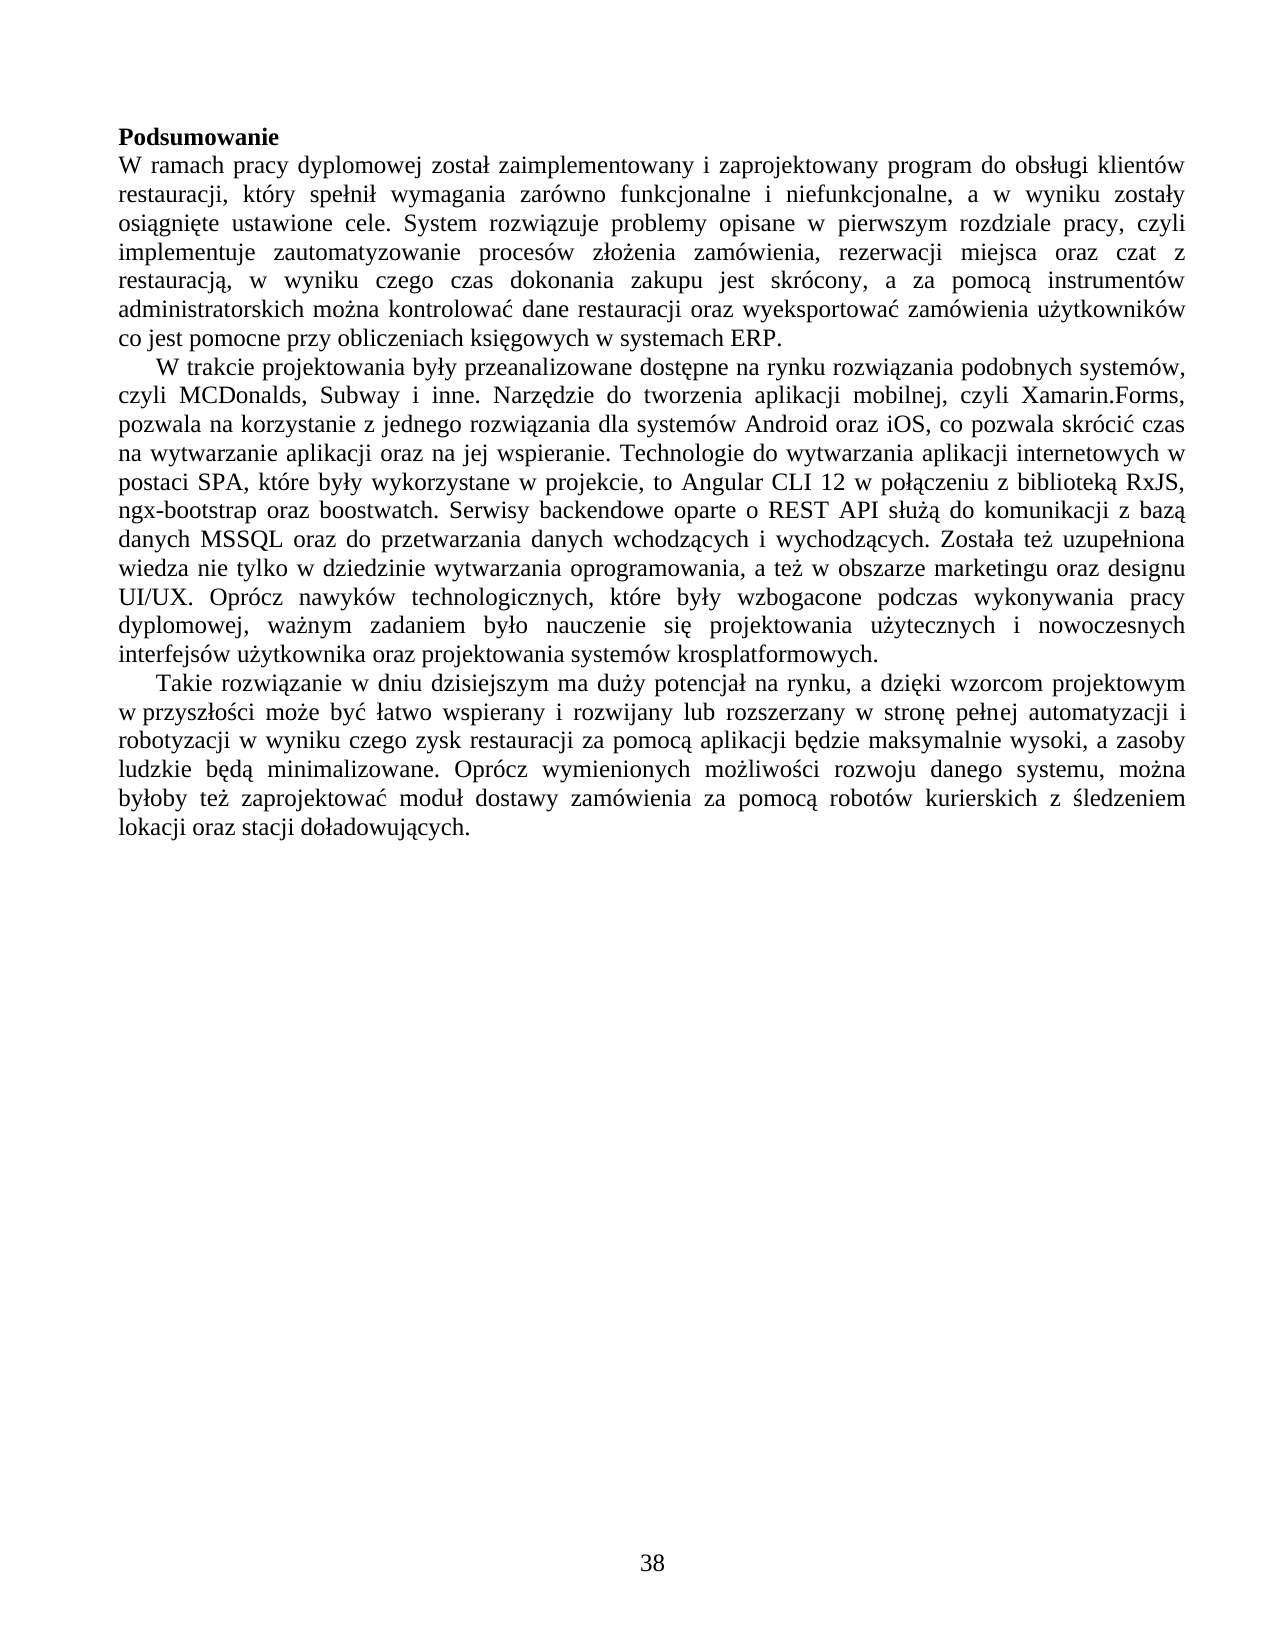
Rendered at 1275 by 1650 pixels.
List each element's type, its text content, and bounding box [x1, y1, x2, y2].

subtitle Podsumowanie [118, 122, 1186, 150]
text W trakcie projektowania były przeanalizowane dostępne na rynku rozwiązania podobnych systemów, czyli MCDonalds, Subway i inne. Narzędzie do tworzenia aplikacji mobilnej, czyli Xamarin.Forms, pozwala na korzystanie z jednego rozwiązania dla systemów Android oraz iOS, co pozwala skrócić czas na wytwarzanie aplikacji oraz na jej wspieranie. Technologie do wytwarzania aplikacji internetowych w postaci SPA, które były wykorzystane w projekcie, to Angular CLI 12 w połączeniu z biblioteką RxJS, ngx-bootstrap oraz boostwatch. Serwisy backendowe oparte o REST API służą do komunikacji z bazą danych MSSQL oraz do przetwarzania danych wchodzących i wychodzących. Została też uzupełniona wiedza nie tylko w dziedzinie wytwarzania oprogramowania, a też w obszarze marketingu oraz designu UI/UX. Oprócz nawyków technologicznych, które były wzbogacone podczas wykonywania pracy dyplomowej, ważnym zadaniem było nauczenie się projektowania użytecznych i nowoczesnych interfejsów użytkownika oraz projektowania systemów krosplatformowych. [118, 352, 1186, 668]
text W ramach pracy dyplomowej został zaimplementowany i zaprojektowany program do obsługi klientów restauracji, który spełnił wymagania zarówno funkcjonalne i niefunkcjonalne, a w wyniku zostały osiągnięte ustawione cele. System rozwiązuje problemy opisane w pierwszym rozdziale pracy, czyli implementuje zautomatyzowanie procesów złożenia zamówienia, rezerwacji miejsca oraz czat z restauracją, w wyniku czego czas dokonania zakupu jest skrócony, a za pomocą instrumentów administratorskich można kontrolować dane restauracji oraz wyeksportować zamówienia użytkowników co jest pomocne przy obliczeniach księgowych w systemach ERP. [118, 150, 1186, 352]
text Takie rozwiązanie w dniu dzisiejszym ma duży potencjał na rynku, a dzięki wzorcom projektowym w przyszłości może być łatwo wspierany i rozwijany lub rozszerzany w stronę pełnej automatyzacji i robotyzacji w wyniku czego zysk restauracji za pomocą aplikacji będzie maksymalnie wysoki, a zasoby ludzkie będą minimalizowane. Oprócz wymienionych możliwości rozwoju danego systemu, można byłoby też zaprojektować moduł dostawy zamówienia za pomocą robotów kurierskich z śledzeniem lokacji oraz stacji doładowujących. [118, 668, 1186, 840]
